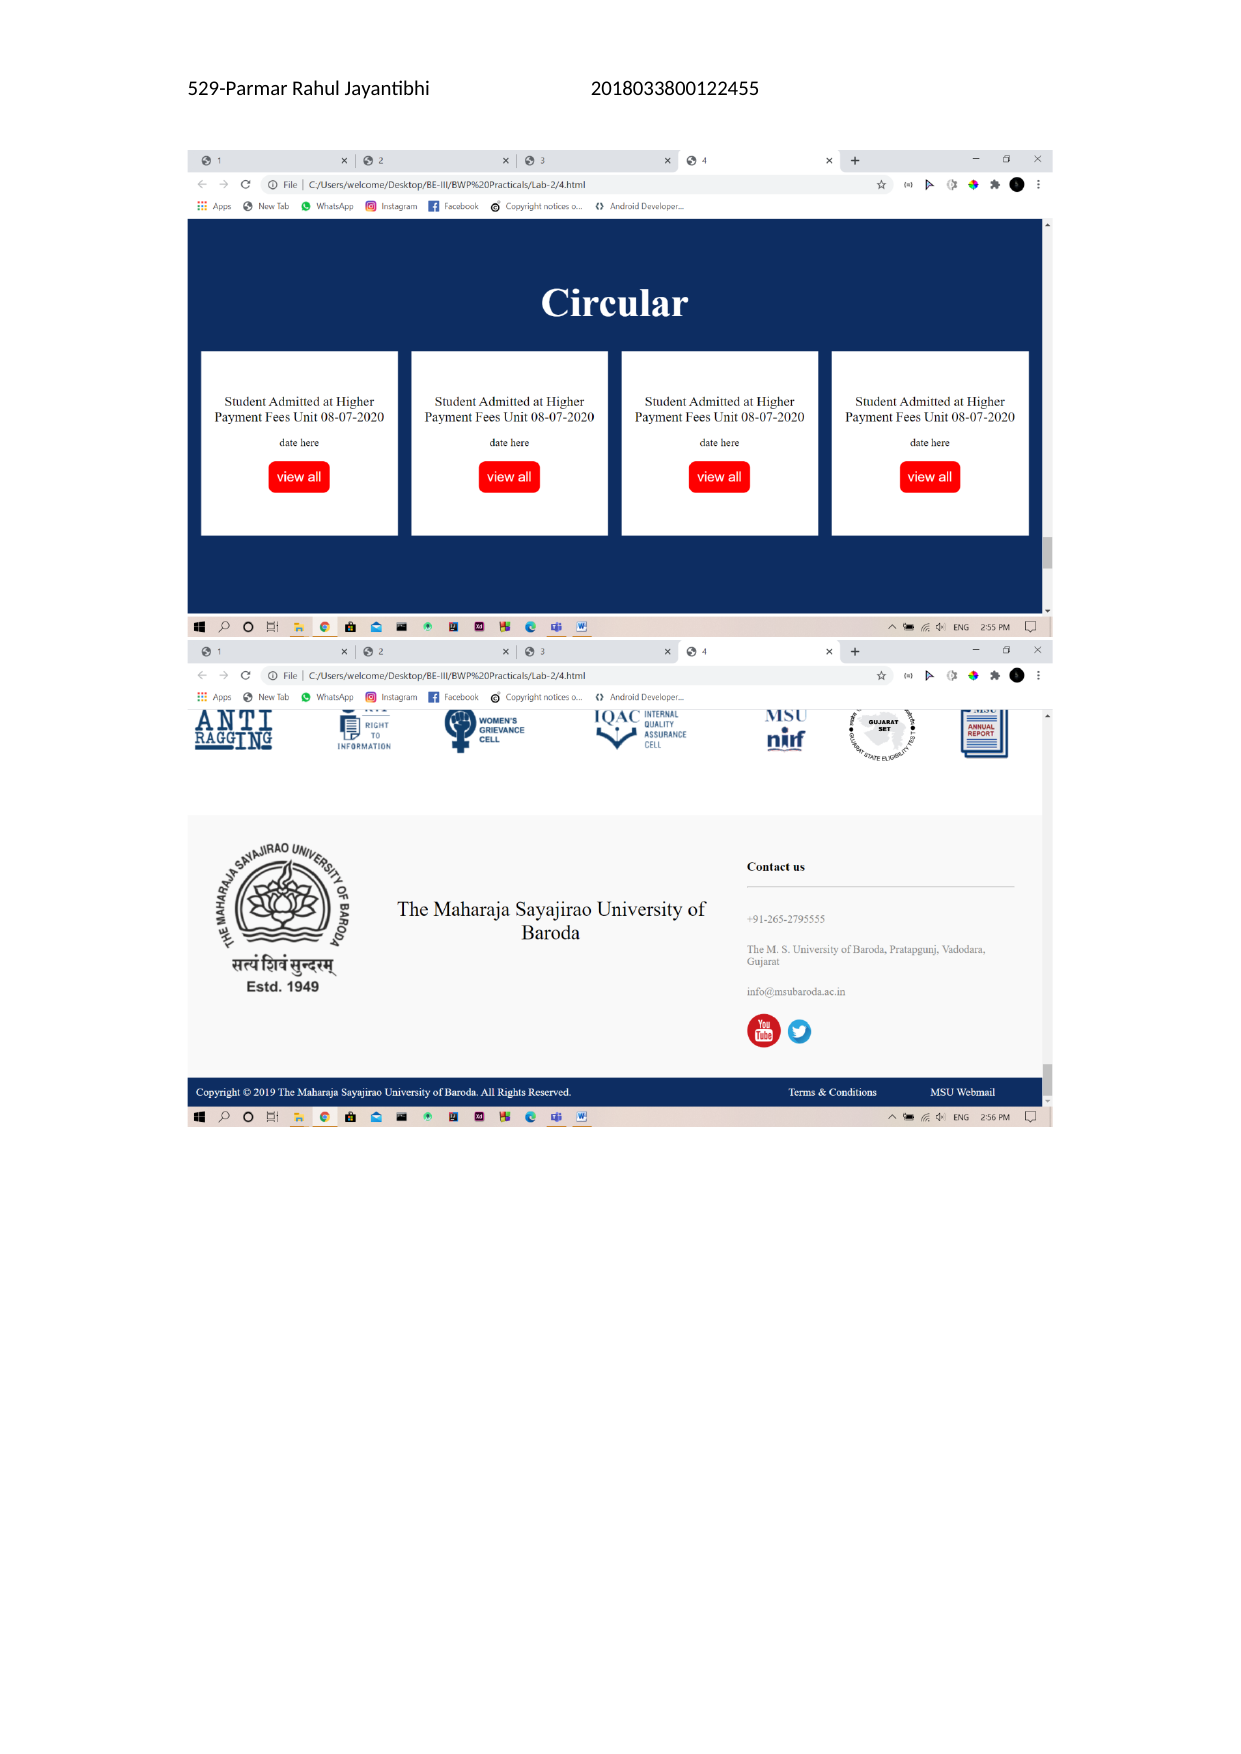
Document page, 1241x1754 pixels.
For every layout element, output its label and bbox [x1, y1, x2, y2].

picture [187, 150, 1053, 637]
picture [187, 640, 1053, 1127]
